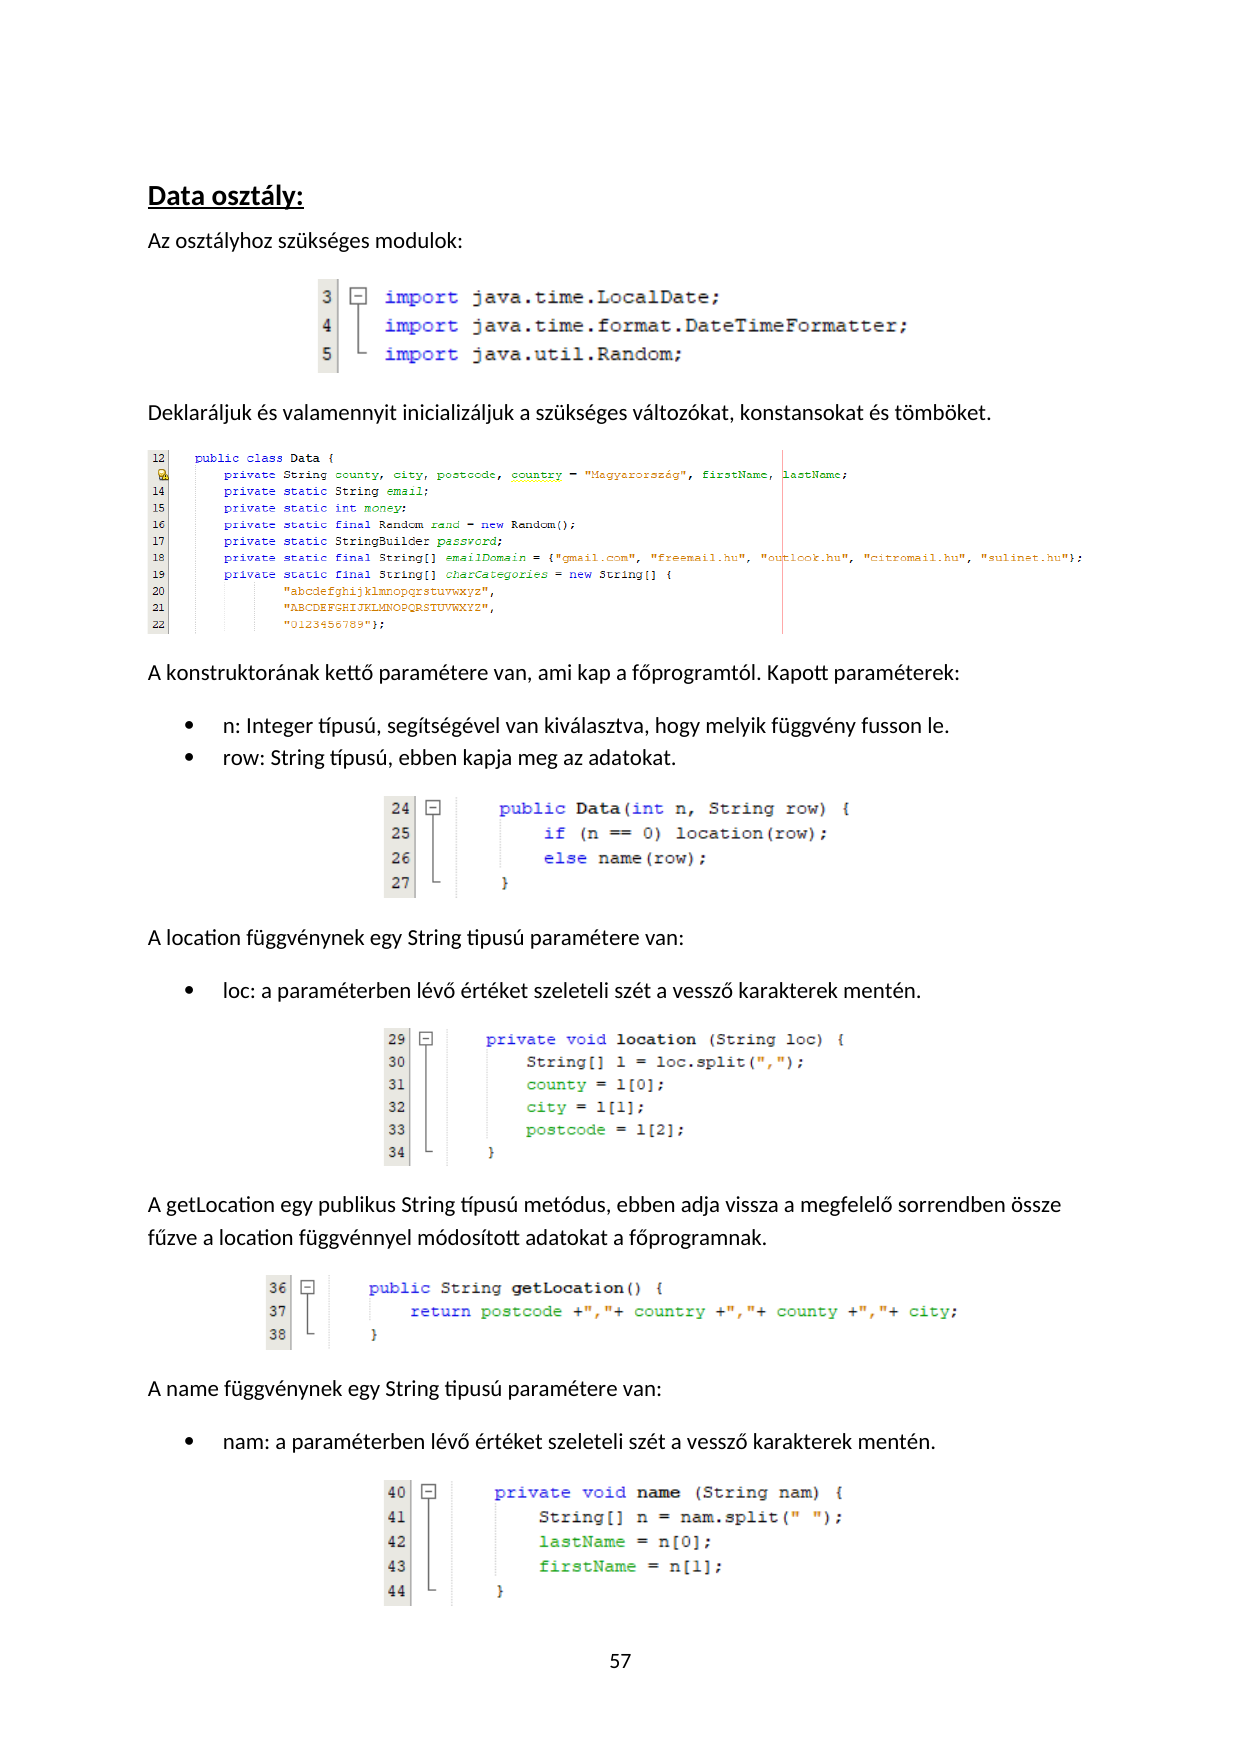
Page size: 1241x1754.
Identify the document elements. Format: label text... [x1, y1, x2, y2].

text A name függvénynek egy String tipusú paramétere van: [148, 1374, 1093, 1402]
picture [383, 1028, 857, 1166]
list n: Integer típusú, segítségével van kiválasztva, hogy melyik függvény fusson le. [185, 711, 1093, 739]
text A konstruktorának kettő paramétere van, ami kap a főprogramtól. Kapott paraméterek: [148, 658, 1093, 686]
picture [147, 450, 1093, 634]
picture [265, 1275, 975, 1350]
subtitle Data osztály: [148, 177, 1093, 212]
text A getLocation egy publikus String típusú metódus, ebben adja vissza a megfelelő sorrendben össze fűzve a location függvénnyel módosított adatokat a főprogramnak. [148, 1191, 1093, 1251]
list loc: a paraméterben lévő értéket szeleteli szét a vessző karakterek mentén. [185, 976, 1093, 1004]
text A location függvénynek egy String tipusú paramétere van: [148, 923, 1093, 951]
list nam: a paraméterben lévő értéket szeleteli szét a vessző karakterek mentén. [185, 1427, 1093, 1456]
list row: String típusú, ebben kapja meg az adatokat. [185, 743, 1093, 771]
text Deklaráljuk és valamennyit inicializáljuk a szükséges változókat, konstansokat és tömböket. [148, 398, 1093, 426]
text Az osztályhoz szükséges modulok: [148, 226, 1093, 254]
picture [383, 1480, 857, 1606]
picture [317, 279, 923, 373]
picture [383, 796, 857, 898]
